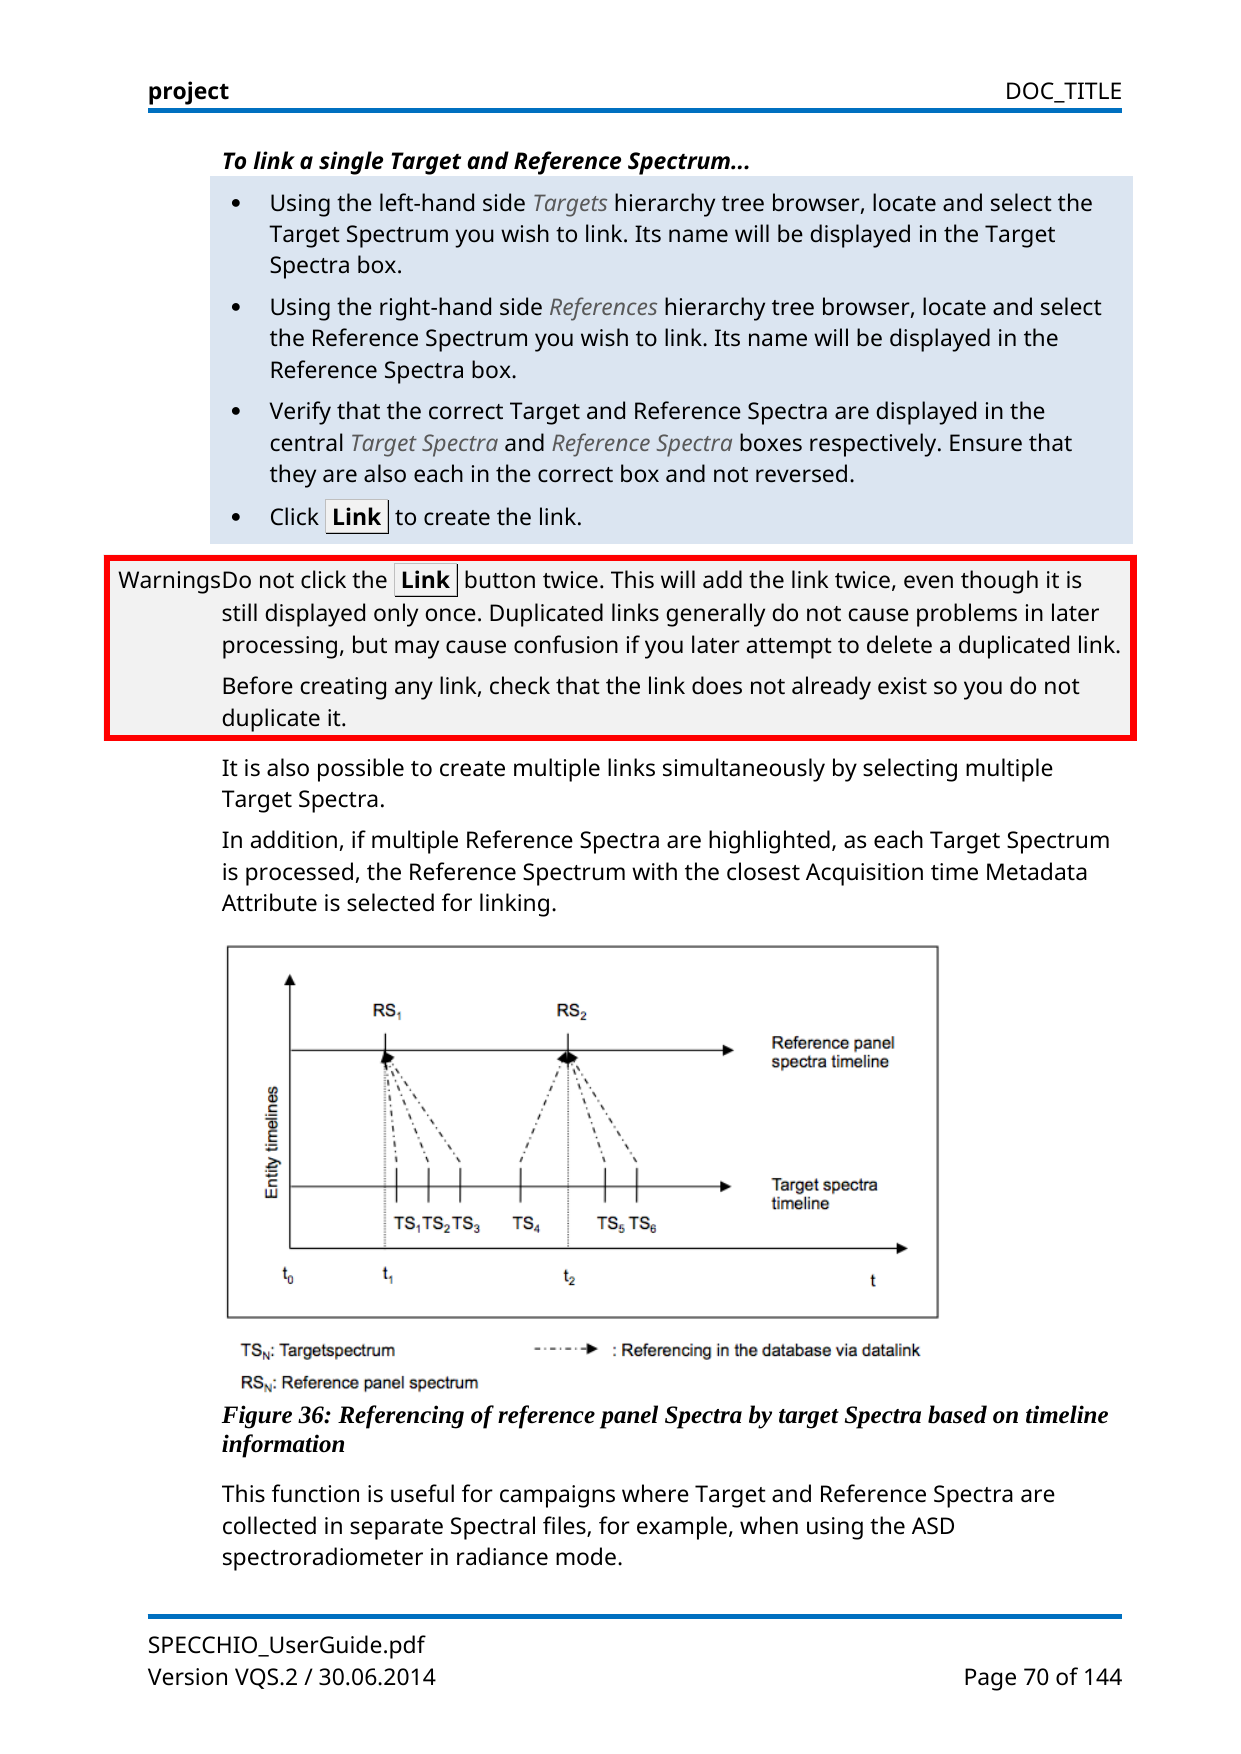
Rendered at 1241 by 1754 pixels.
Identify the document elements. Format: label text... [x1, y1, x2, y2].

text Before creating any link, check that the link does not already exist so you do not duplicate it. [110, 662, 1130, 735]
subtitle To link a single Target and Reference Spectrum... [222, 145, 1122, 176]
text It is also possible to create multiple links simultaneously by selecting multiple Target Spectra. [222, 751, 1122, 814]
text This function is useful for campaigns where Target and Reference Spectra are collected in separate Spectral files, for example, when using the ASD spectroradiometer in radiance mode. [222, 1478, 1122, 1572]
table_header Using the left-hand side Targets hierarchy tree browser, locate and select the Target Spectrum you wish to link. Its name will be displayed in the Target Spectra box. Using the right-hand side References hierarchy tree browser, locate and select the Reference Spectrum you wish to link. Its name will be displayed in the Reference Spectra box. Verify that the correct Target and Reference Spectra are displayed in the central Target Spectra and Reference Spectra boxes respectively. Ensure that they are also each in the correct box and not reversed. Click Link to create the link. [210, 176, 1133, 544]
picture [221, 938, 948, 1401]
text In addition, if multiple Reference Spectra are highlighted, as each Target Spectrum is processed, the Reference Spectrum with the closest Acquisition time Metadata Attribute is selected for linking. [222, 824, 1122, 918]
text Warnings Do not click the Link button twice. This will add the link twice, even though it is still displayed only once. Duplicated links generally do not cause problems in later processing, but may cause confusion if you later attempt to delete a duplicated link. [110, 561, 1130, 660]
